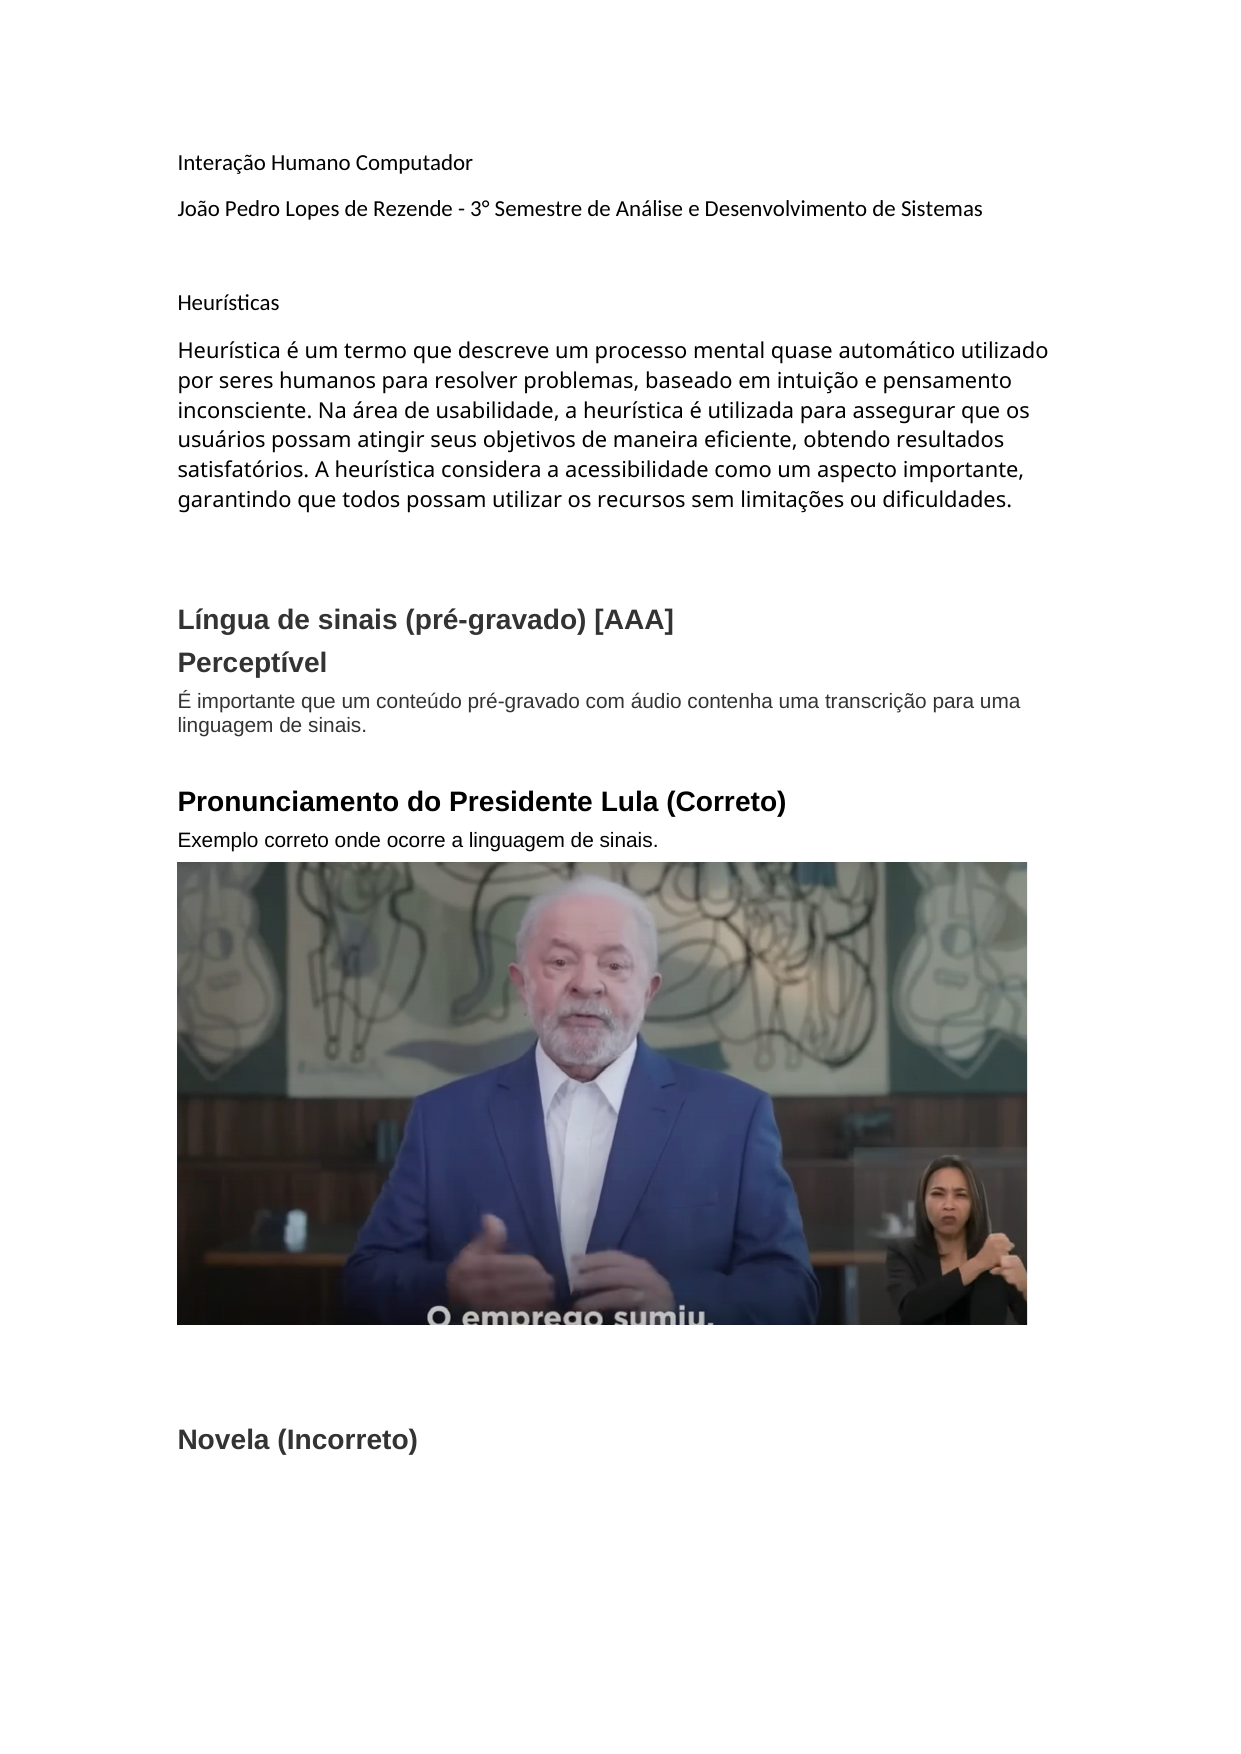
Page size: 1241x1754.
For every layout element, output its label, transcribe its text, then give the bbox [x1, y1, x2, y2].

text Perceptível [177, 646, 1063, 678]
text Novela (Incorreto) [177, 1423, 1063, 1455]
text Língua de sinais (pré-gravado) [AAA] [177, 603, 1063, 635]
picture [177, 862, 1028, 1325]
text João Pedro Lopes de Rezende - 3° Semestre de Análise e Desenvolvimento de Sistemas [177, 194, 1063, 222]
text Heurísticas [177, 288, 1063, 316]
text Heurística é um termo que descreve um processo mental quase automático utilizado por seres humanos para resolver problemas, baseado em intuição e pensamento inconsciente. Na área de usabilidade, a heurística é utilizada para assegurar que os usuários possam atingir seus objetivos de maneira eficiente, obtendo resultados satisfatórios. A heurística considera a acessibilidade como um aspecto importante, garantindo que todos possam utilizar os recursos sem limitações ou dificuldades. [177, 335, 1063, 514]
text Pronunciamento do Presidente Lula (Correto) [177, 785, 1063, 818]
text Exemplo correto onde ocorre a linguagem de sinais. [177, 828, 1063, 852]
text Interação Humano Computador [177, 148, 1063, 176]
text É importante que um conteúdo pré-gravado com áudio contenha uma transcrição para uma linguagem de sinais. [177, 688, 1063, 736]
